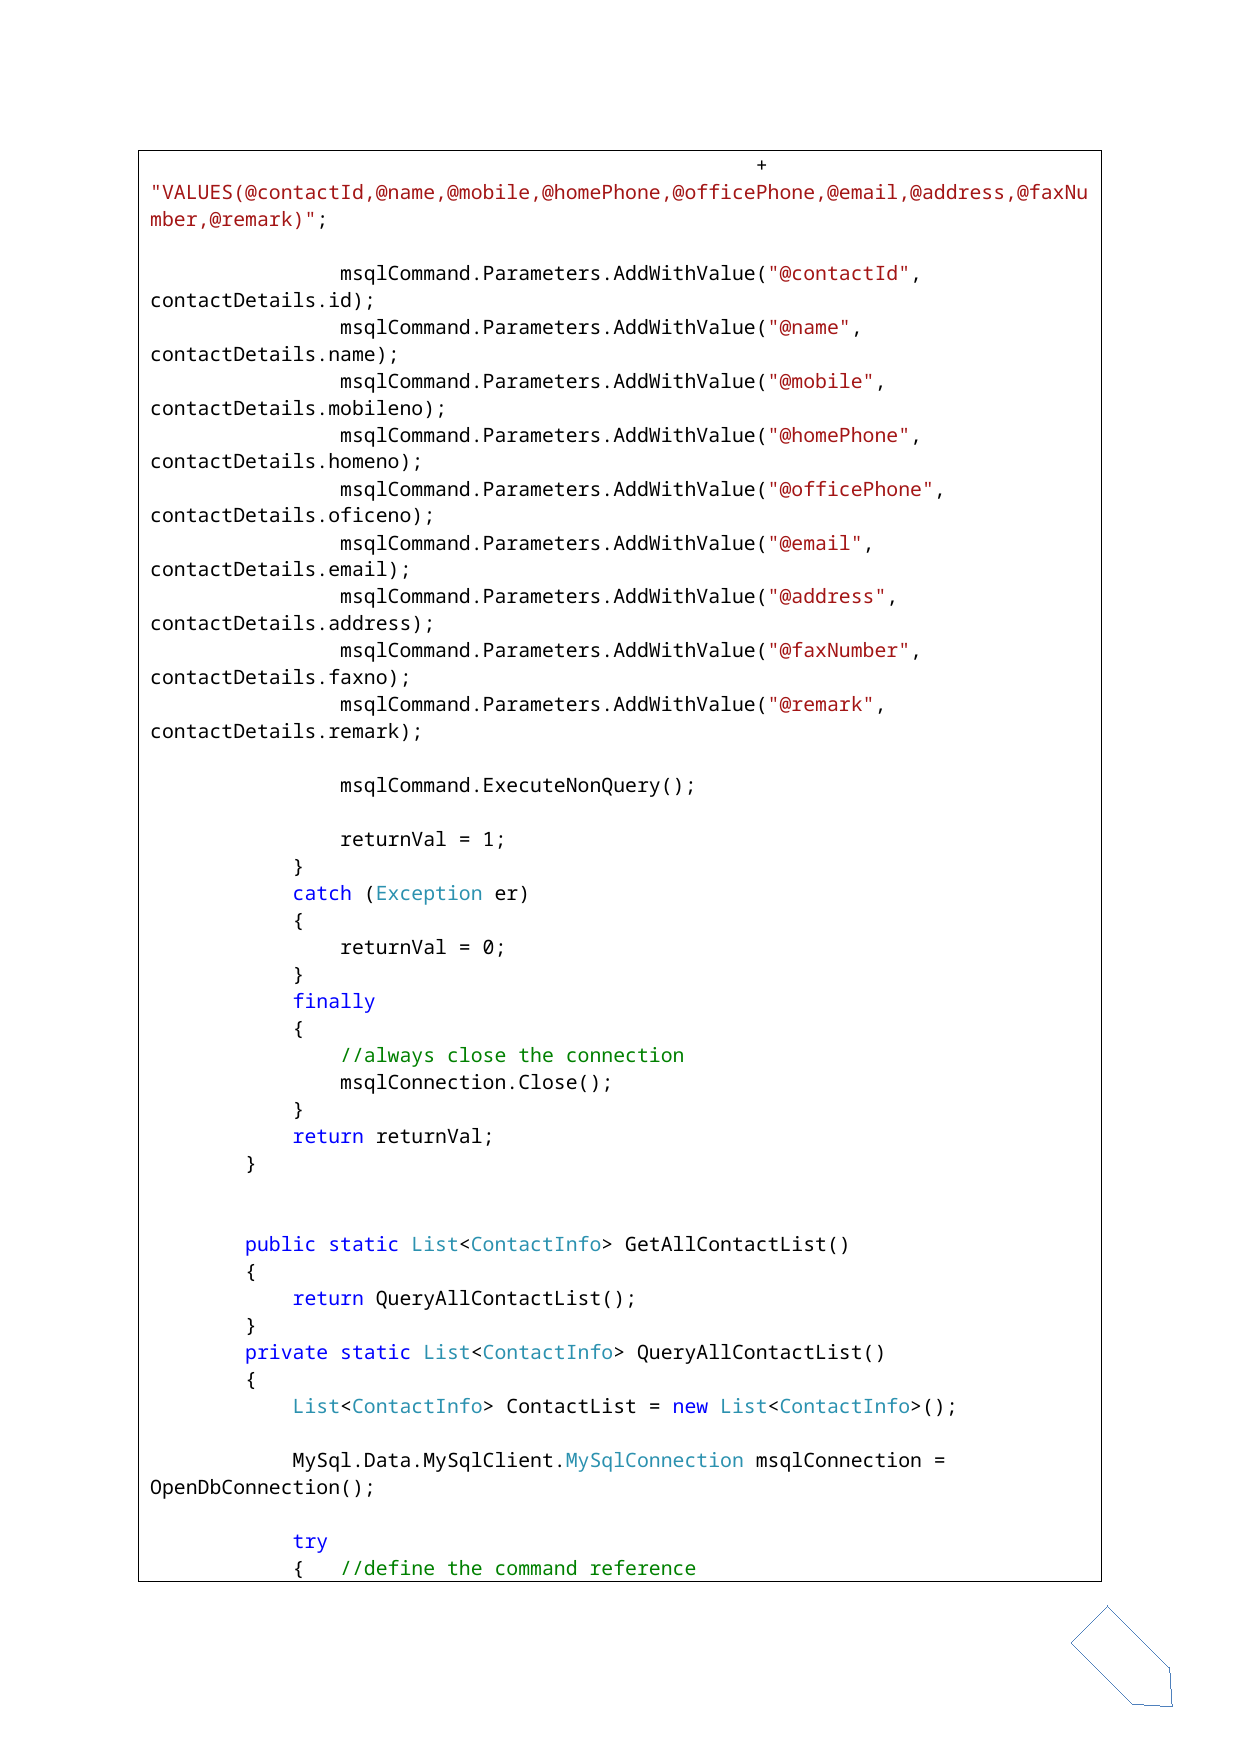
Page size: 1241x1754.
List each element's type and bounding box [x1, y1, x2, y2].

table_cell [139, 151, 1101, 1581]
